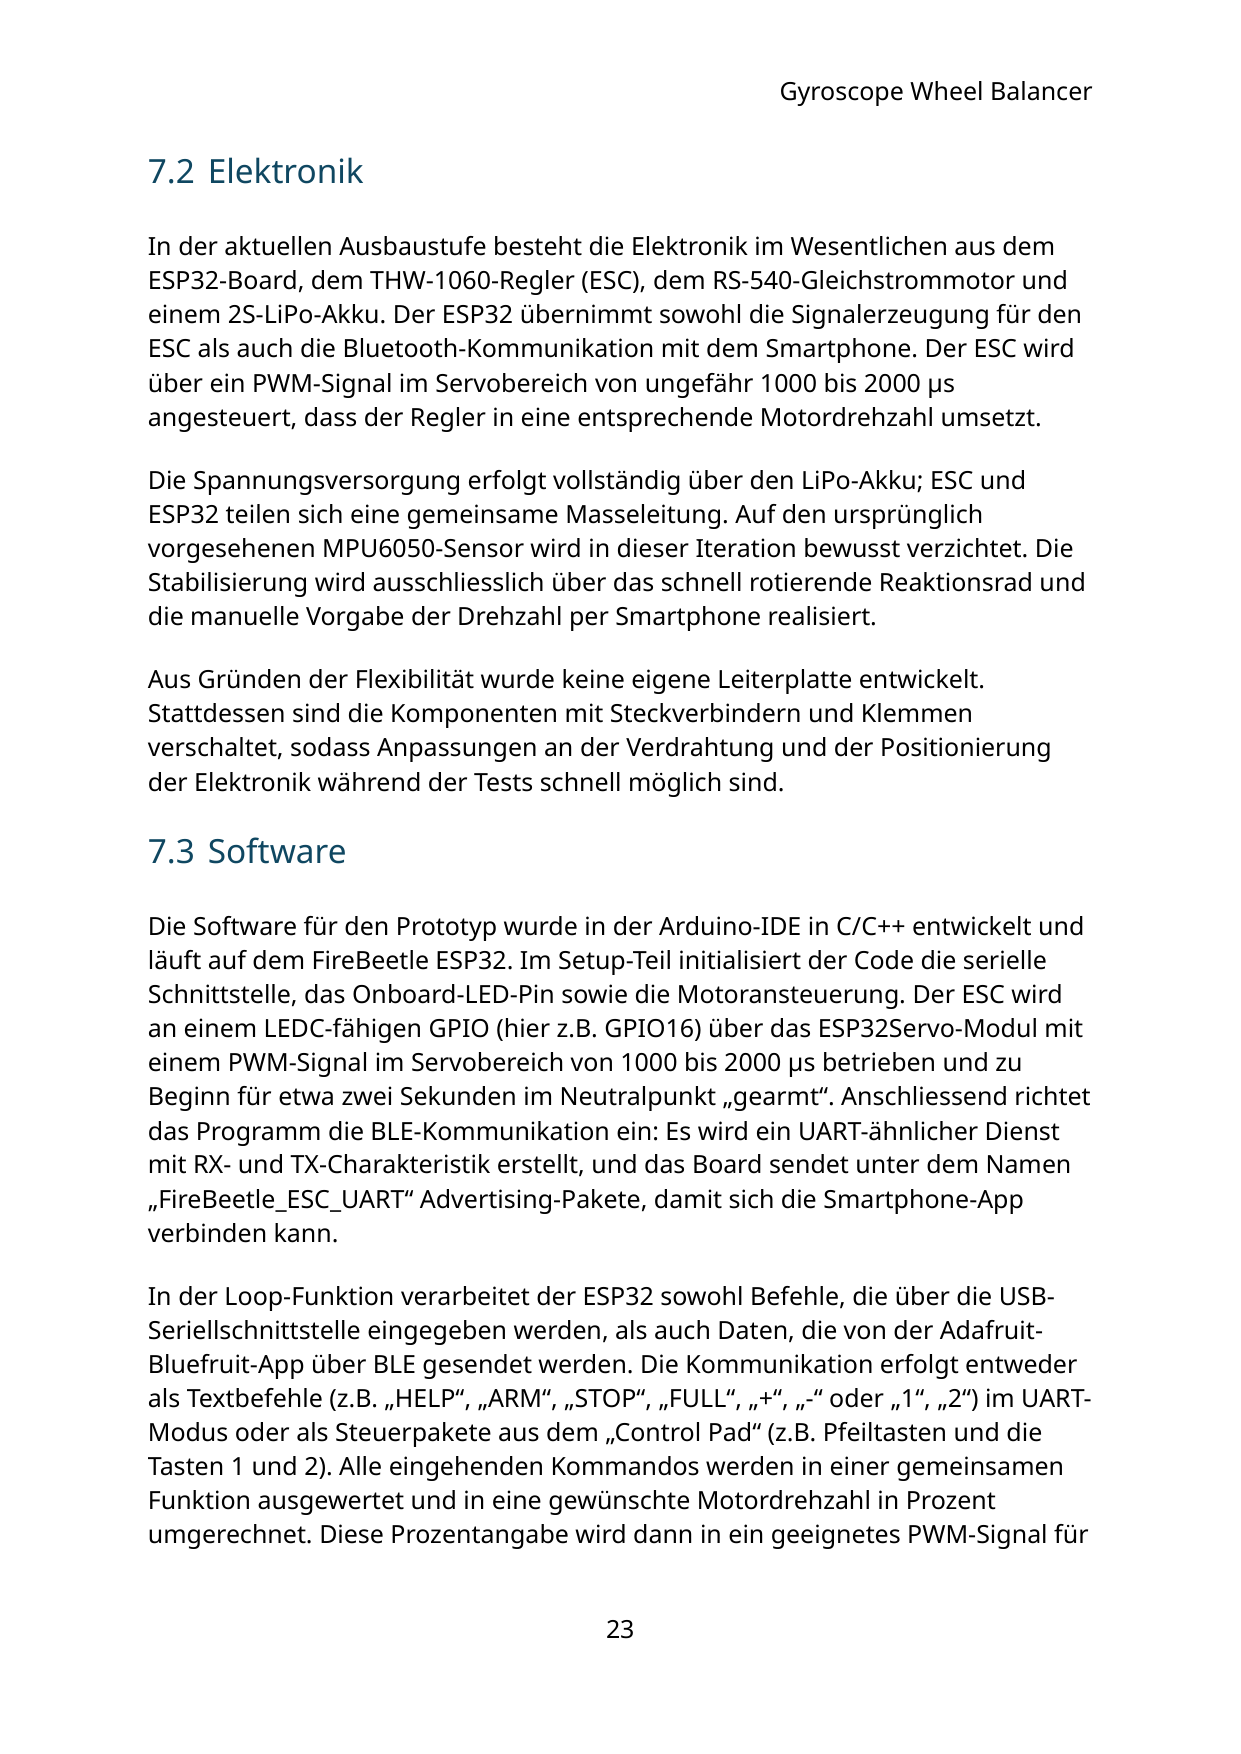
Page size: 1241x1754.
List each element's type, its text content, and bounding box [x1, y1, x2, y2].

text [148, 1278, 1093, 1551]
text In der aktuellen Ausbaustufe besteht die Elektronik im Wesentlichen aus dem ESP32-Board, dem THW-1060-Regler (ESC), dem RS-540-Gleichstrommotor und einem 2S-LiPo-Akku. Der ESP32 übernimmt sowohl die Signalerzeugung für den ESC als auch die Bluetooth-Kommunikation mit dem Smartphone. Der ESC wird über ein PWM-Signal im Servobereich von ungefähr 1000 bis 2000 µs angesteuert, dass der Regler in eine entsprechende Motordrehzahl umsetzt. [148, 229, 1093, 433]
text Aus Gründen der Flexibilität wurde keine eigene Leiterplatte entwickelt. Stattdessen sind die Komponenten mit Steckverbindern und Klemmen verschaltet, sodass Anpassungen an der Verdrahtung und der Positionierung der Elektronik während der Tests schnell möglich sind. [148, 662, 1093, 798]
subtitle Elektronik [148, 148, 1093, 193]
text Die Spannungsversorgung erfolgt vollständig über den LiPo-Akku; ESC und ESP32 teilen sich eine gemeinsame Masseleitung. Auf den ursprünglich vorgesehenen MPU6050-Sensor wird in dieser Iteration bewusst verzichtet. Die Stabilisierung wird ausschliesslich über das schnell rotierende Reaktionsrad und die manuelle Vorgabe der Drehzahl per Smartphone realisiert. [148, 462, 1093, 633]
subtitle Software [148, 827, 1093, 873]
text Die Software für den Prototyp wurde in der Arduino-IDE in C/C++ entwickelt und läuft auf dem FireBeetle ESP32. Im Setup-Teil initialisiert der Code die serielle Schnittstelle, das Onboard-LED-Pin sowie die Motoransteuerung. Der ESC wird an einem LEDC-fähigen GPIO (hier z.B. GPIO16) über das ESP32Servo-Modul mit einem PWM-Signal im Servobereich von 1000 bis 2000 µs betrieben und zu Beginn für etwa zwei Sekunden im Neutralpunkt „gearmt“. Anschliessend richtet das Programm die BLE-Kommunikation ein: Es wird ein UART-ähnlicher Dienst mit RX- und TX-Charakteristik erstellt, und das Board sendet unter dem Namen „FireBeetle_ESC_UART“ Advertising-Pakete, damit sich die Smartphone-App verbinden kann. [148, 909, 1093, 1249]
